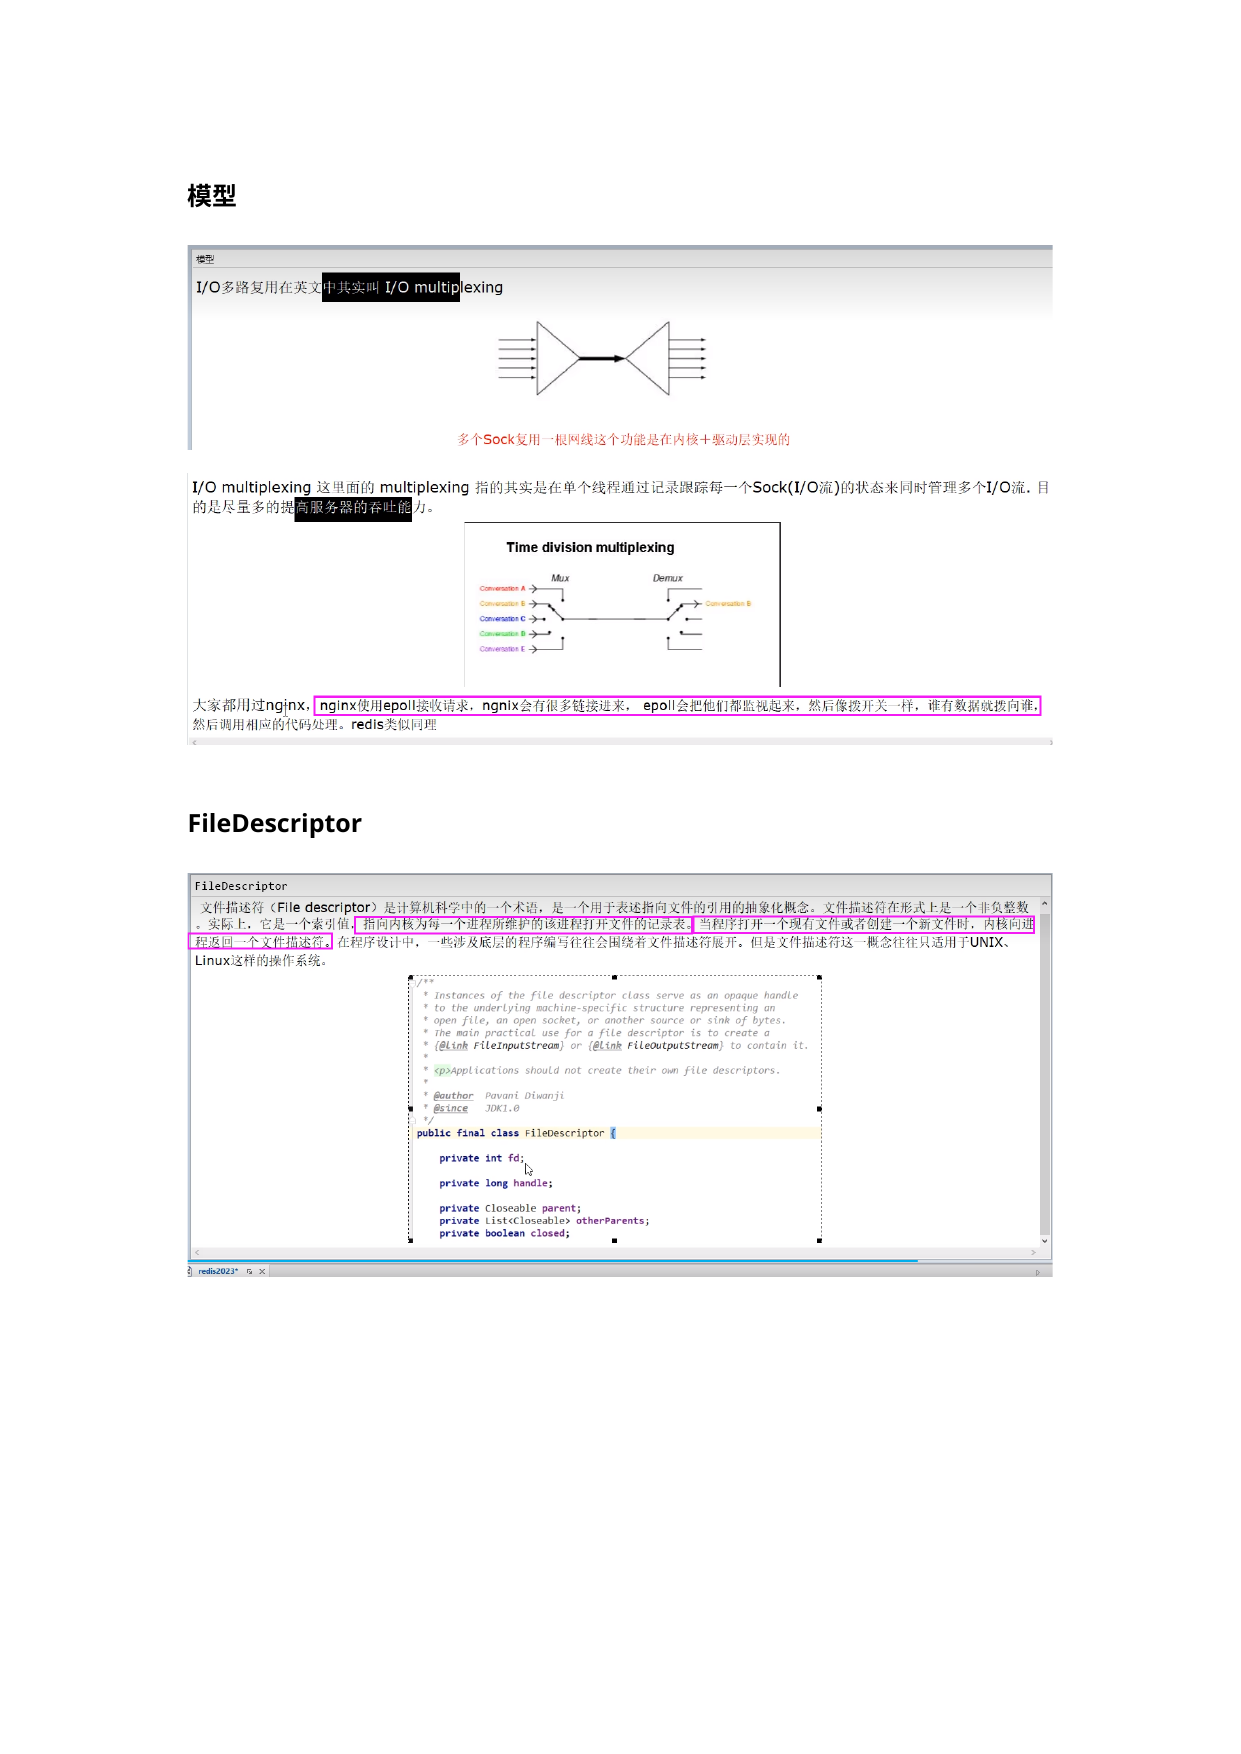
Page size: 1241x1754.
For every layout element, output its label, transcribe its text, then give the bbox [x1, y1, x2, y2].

picture [187, 245, 1053, 450]
picture [187, 873, 1053, 1277]
subtitle 模型 [187, 162, 1053, 227]
picture [187, 473, 1053, 745]
subtitle FileDescriptor [187, 791, 1053, 856]
